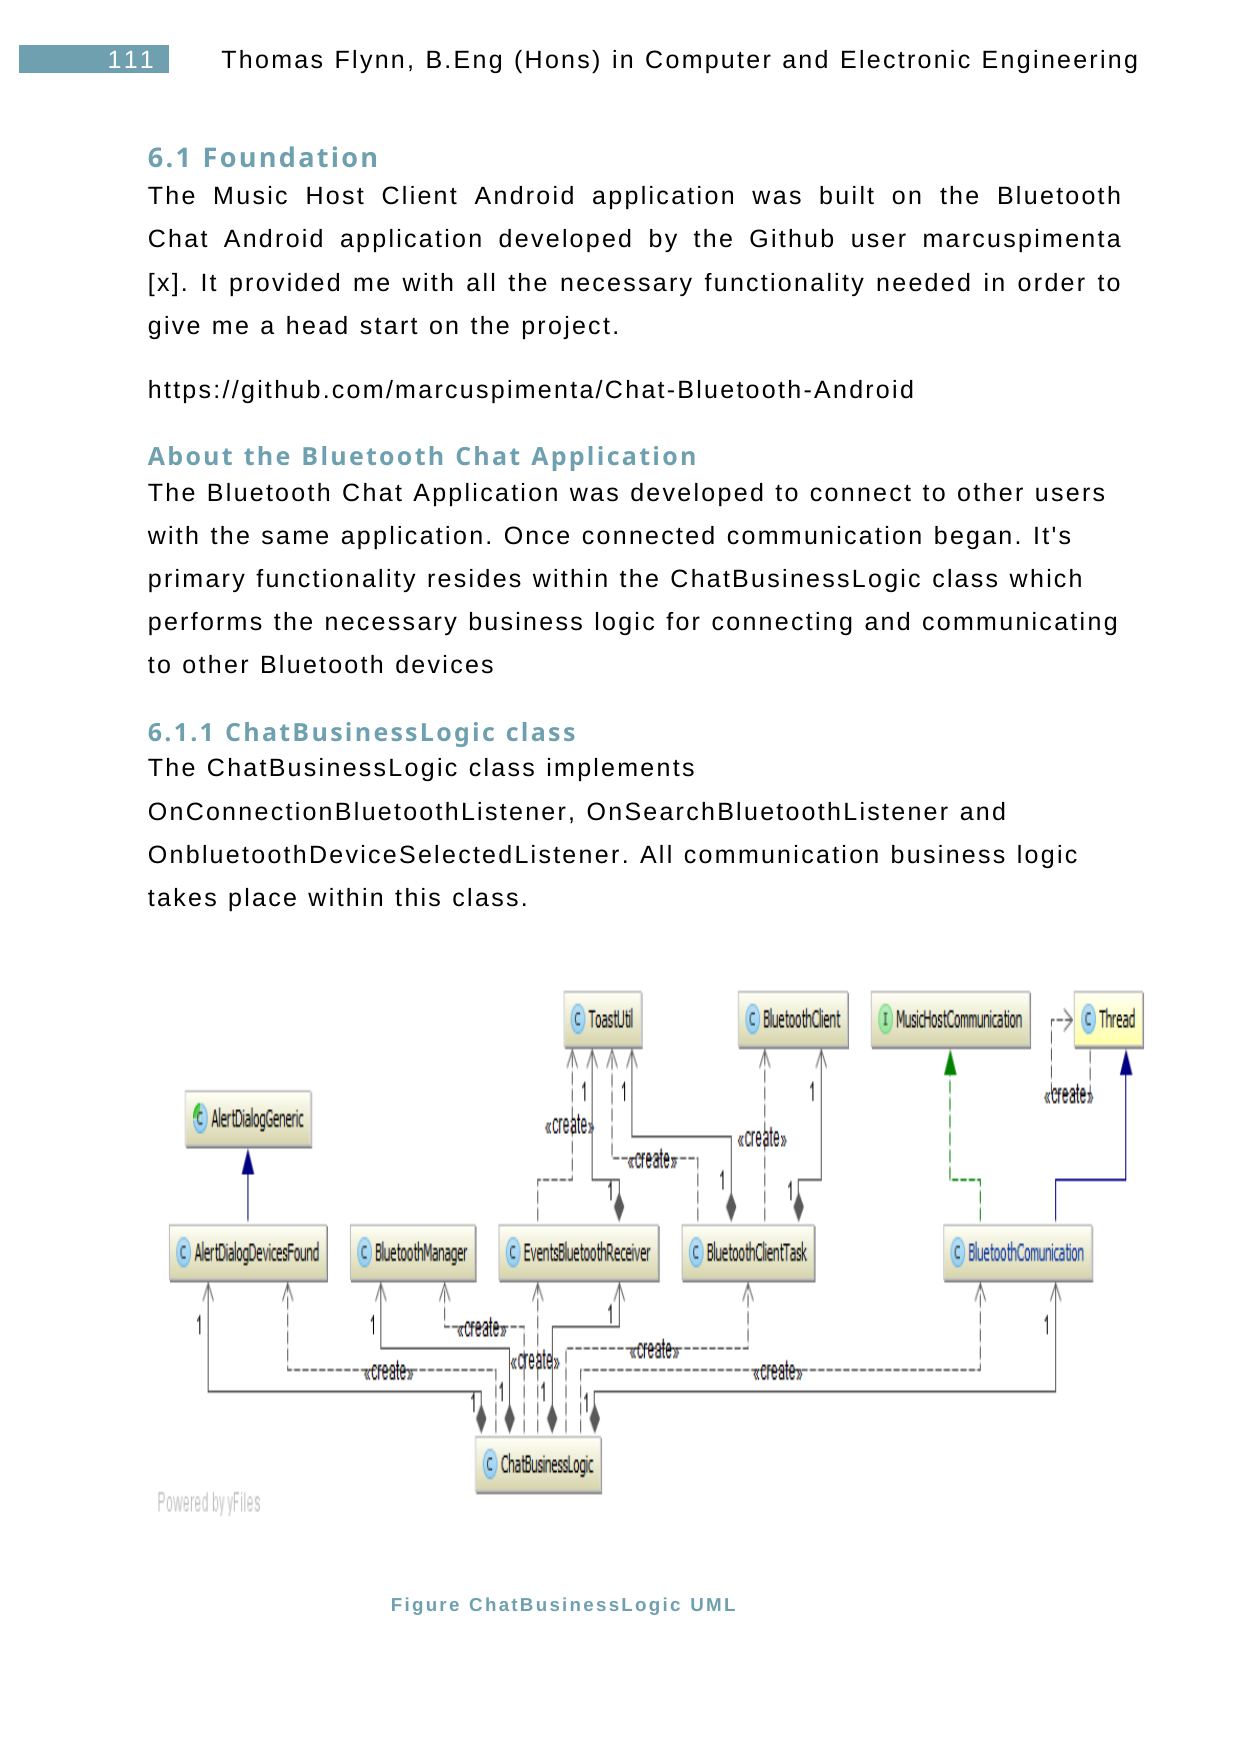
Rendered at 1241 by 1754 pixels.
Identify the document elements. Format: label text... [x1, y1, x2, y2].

text The Bluetooth Chat Application was developed to connect to other users with the same application. Once connected communication began. It's primary functionality resides within the ChatBusinessLogic class which performs the necessary business logic for connecting and communicating to other Bluetooth devices [148, 478, 1122, 679]
subtitle 6.1.1 ChatBusinessLogic class [148, 714, 1122, 748]
subtitle About the Bluetooth Chat Application [148, 439, 1122, 473]
subtitle 6.1 Foundation [148, 139, 1122, 176]
picture [147, 946, 1165, 1538]
text https://github.com/marcuspimenta/Chat-Bluetooth-Android [148, 375, 1122, 403]
text The ChatBusinessLogic class implements OnConnectionBluetoothListener, OnSearchBluetoothListener and OnbluetoothDeviceSelectedListener. All communication business logic takes place within this class. [148, 753, 1122, 912]
text The Music Host Client Android application was built on the Bluetooth Chat Android application developed by the Github user marcuspimenta [x]. It provided me with all the necessary functionality needed in order to give me a head start on the project. [148, 181, 1122, 339]
